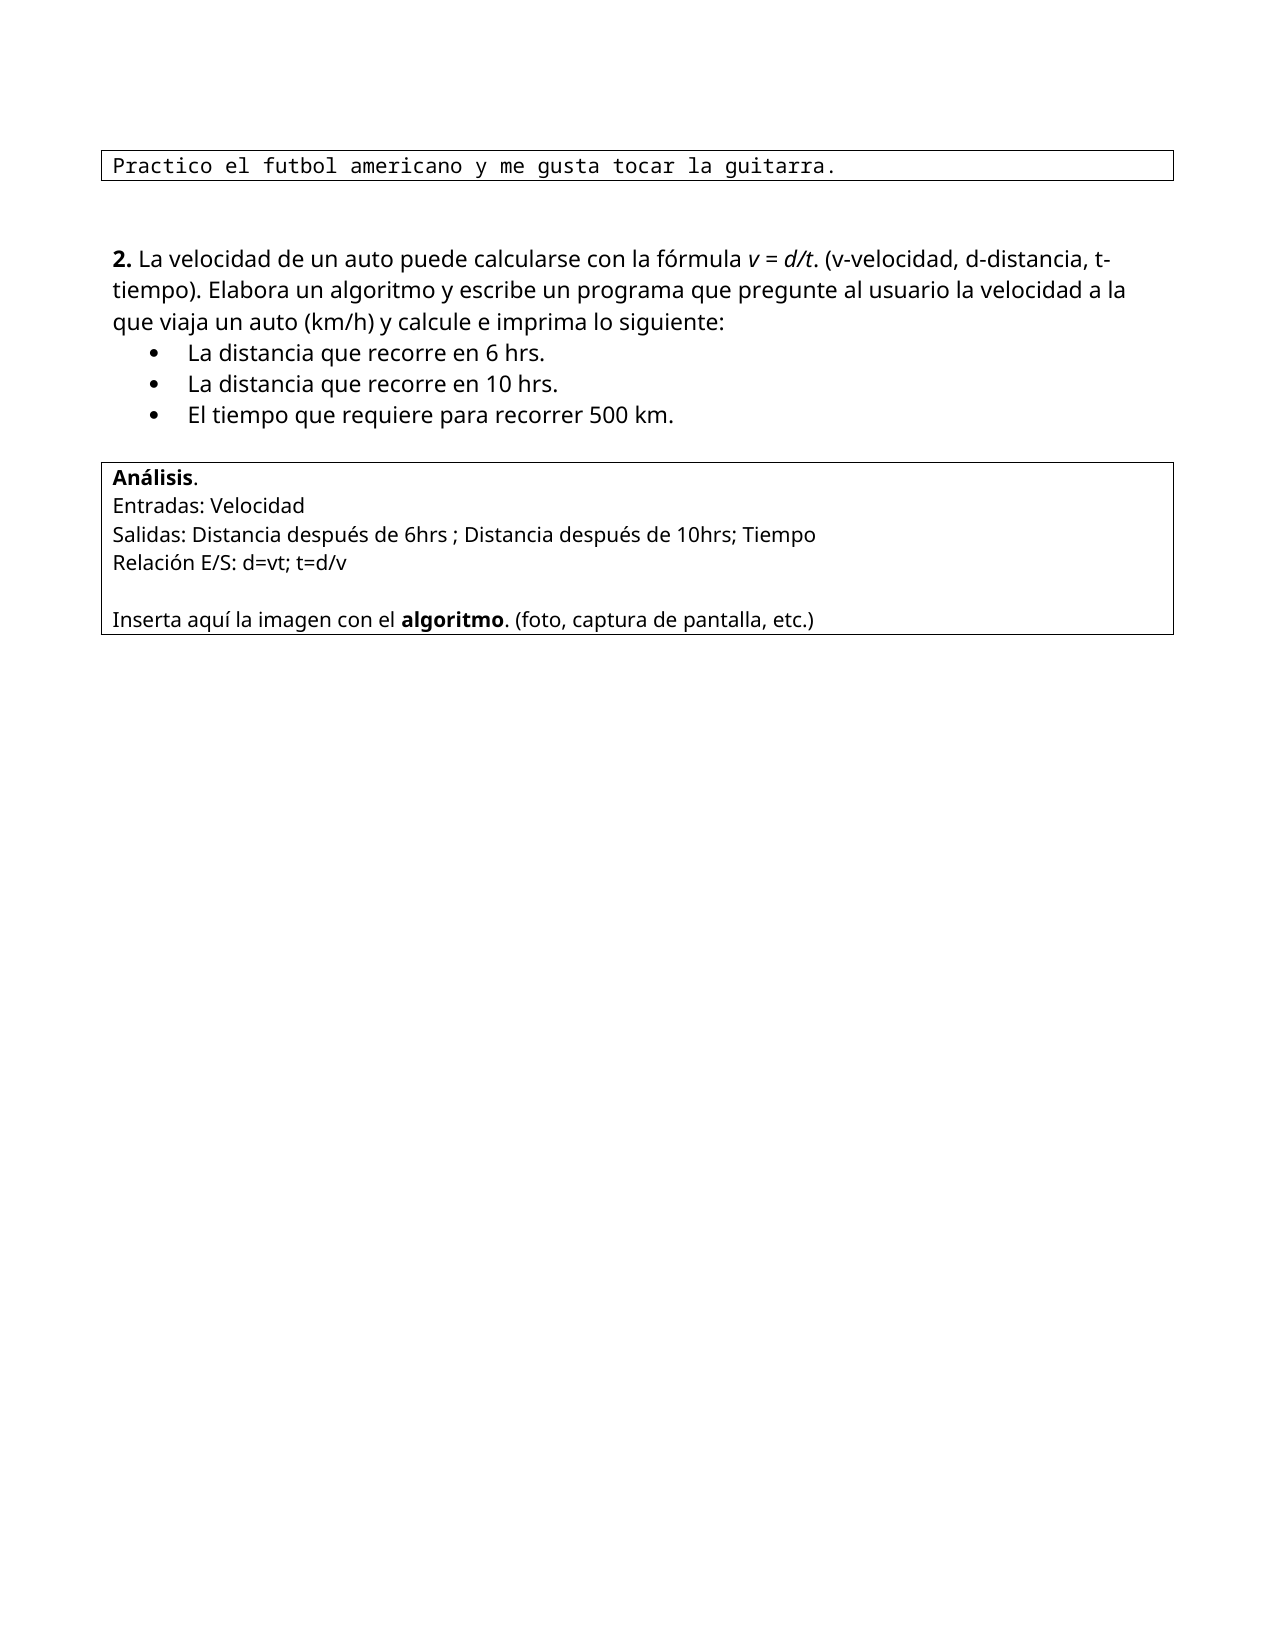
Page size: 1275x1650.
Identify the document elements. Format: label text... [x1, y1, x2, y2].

text 2. La velocidad de un auto puede calcularse con la fórmula v = d/t. (v-velocidad, d-distancia, t-tiempo). Elabora un algoritmo y escribe un programa que pregunte al usuario la velocidad a la que viaja un auto (km/h) y calcule e imprima lo siguiente: [112, 243, 1162, 337]
list El tiempo que requiere para recorrer 500 km. [150, 399, 1162, 431]
list La distancia que recorre en 6 hrs. [150, 337, 1162, 368]
list La distancia que recorre en 10 hrs. [150, 368, 1162, 399]
table_header Análisis. Entradas: Velocidad Salidas: Distancia después de 6hrs ; Distancia después de 10hrs; Tiempo Relación E/S: d=vt; t=d/v Inserta aquí la imagen con el algoritmo. (foto, captura de pantalla, etc.) El programa lo escribes directamente en el archivo en github, auto.py. [102, 463, 1173, 633]
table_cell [102, 151, 1173, 179]
